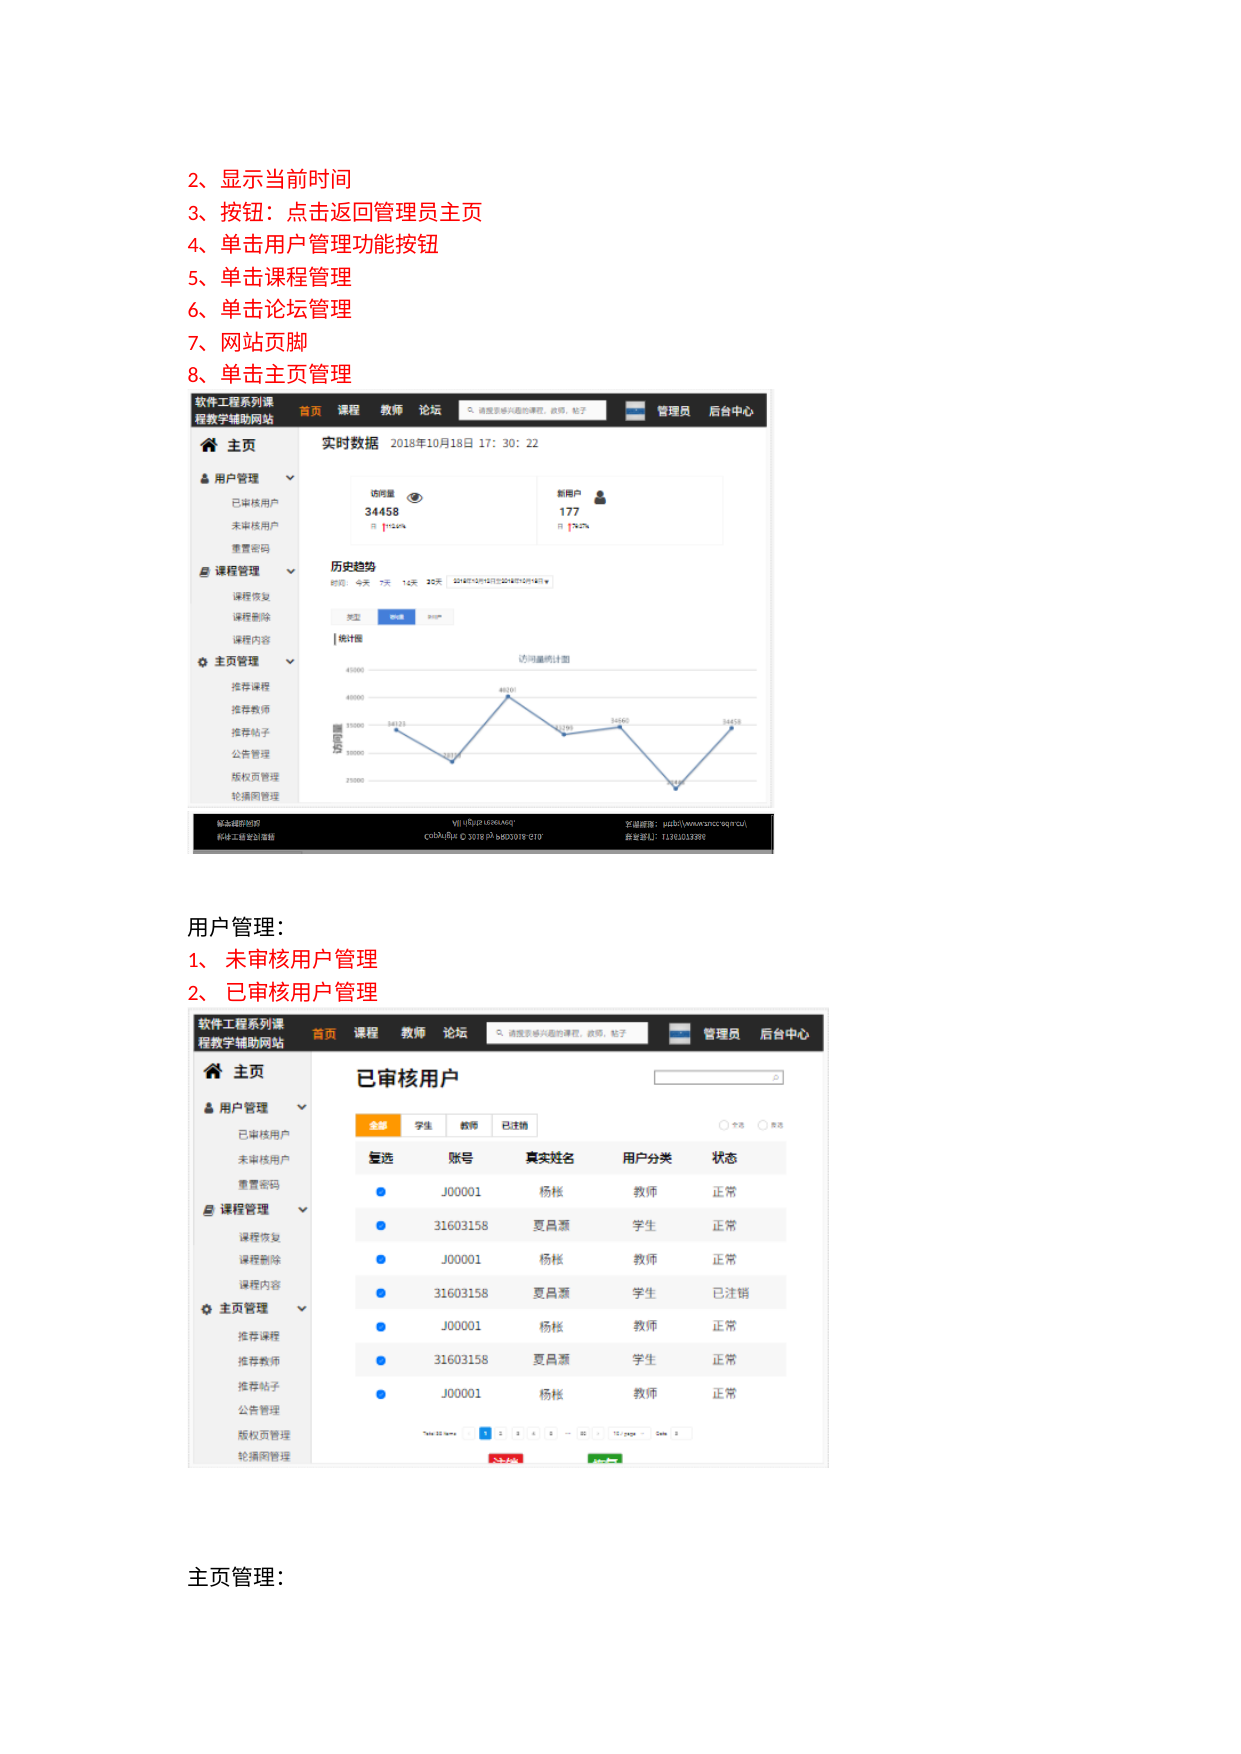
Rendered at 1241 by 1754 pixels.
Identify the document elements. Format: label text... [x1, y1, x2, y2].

text 2、显示当前时间 [187, 162, 1053, 194]
text 7、网站页脚 [187, 324, 1053, 357]
picture [187, 389, 775, 808]
list 未审核用户管理 [187, 942, 1053, 974]
picture [187, 1007, 829, 1468]
text 4、单击用户管理功能按钮 [187, 227, 1053, 259]
text 3、按钮：点击返回管理员主页 [187, 194, 1053, 227]
text 用户管理： [187, 909, 1053, 942]
text 6、单击论坛管理 [187, 292, 1053, 324]
text 主页管理： [187, 1559, 1053, 1592]
list 已审核用户管理 [187, 974, 1053, 1007]
text 5、单击课程管理 [187, 259, 1053, 292]
picture [187, 811, 775, 854]
text 8、单击主页管理 [187, 357, 1053, 389]
